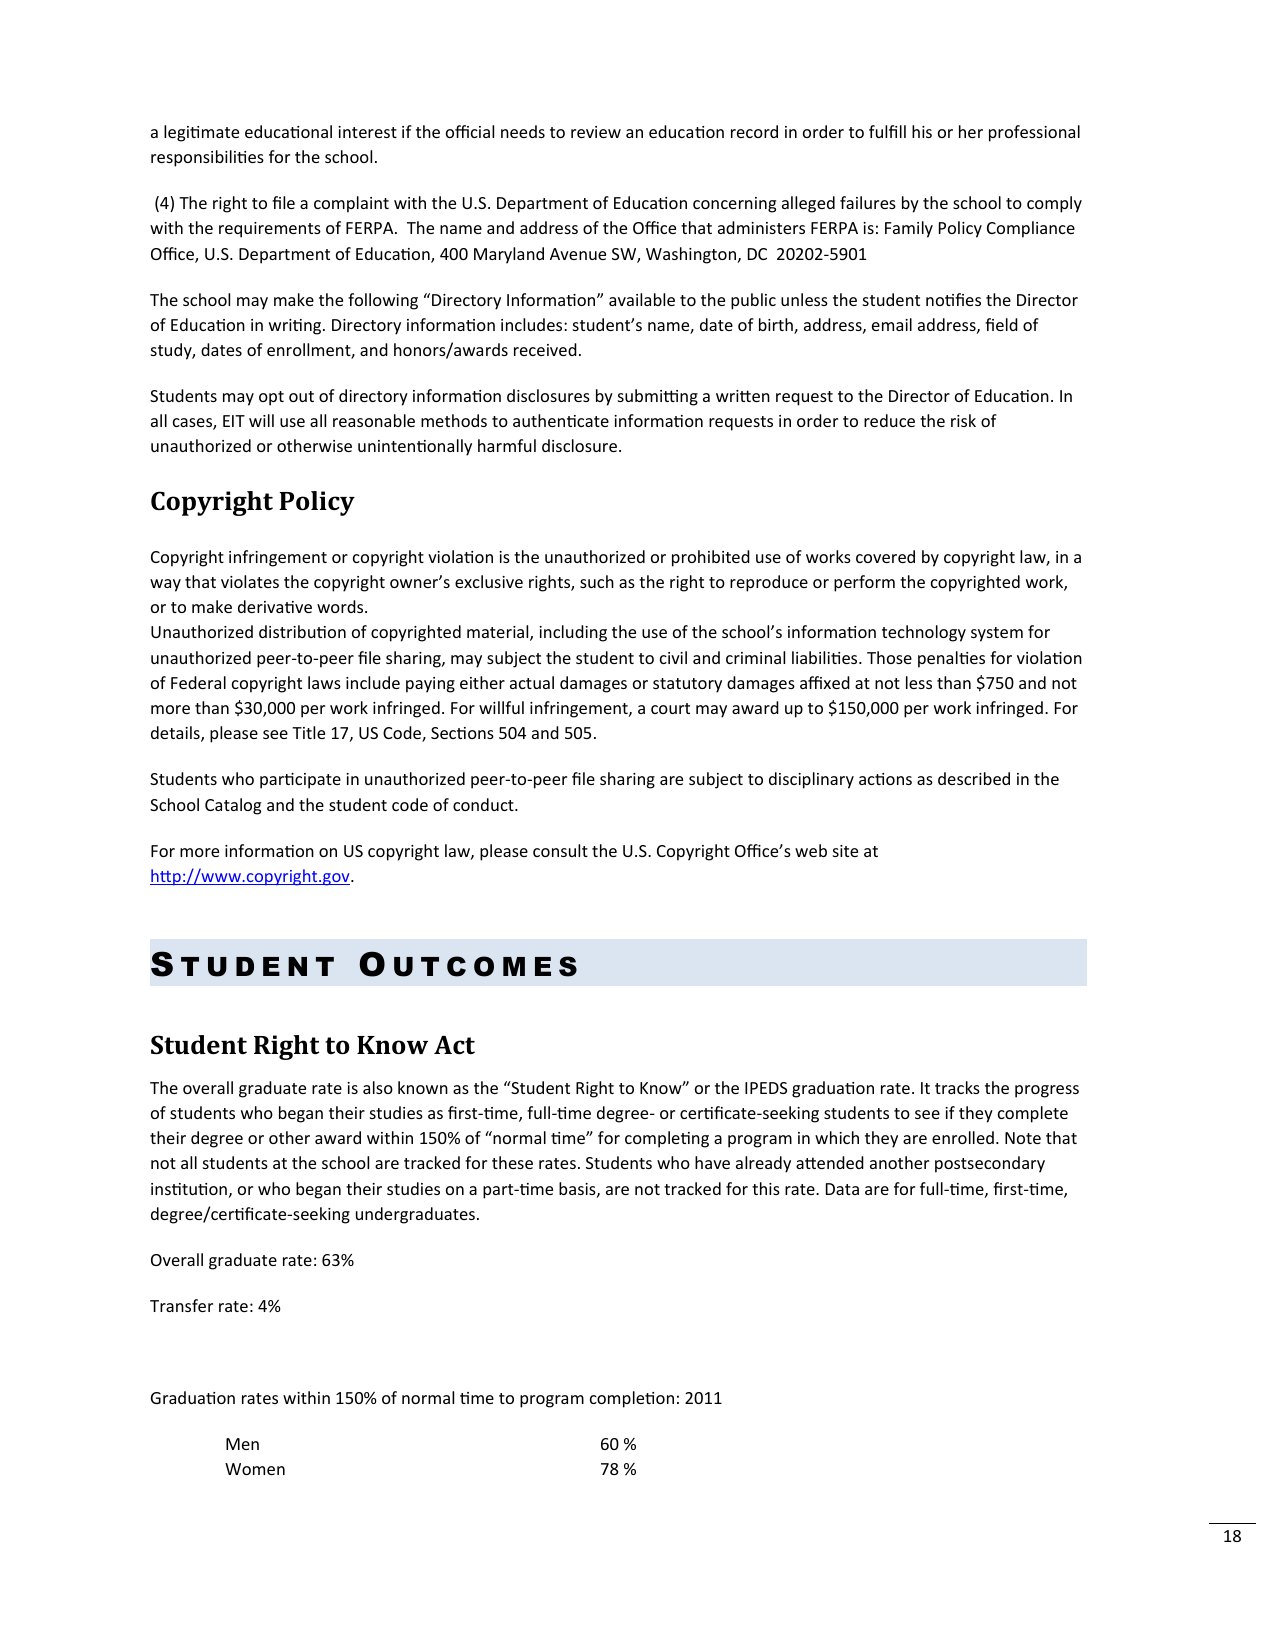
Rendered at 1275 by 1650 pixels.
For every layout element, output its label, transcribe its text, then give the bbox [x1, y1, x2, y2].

text Graduation rates within 150% of normal time to program completion: 2011 [150, 1386, 1087, 1409]
text For more information on US copyright law, please consult the U.S. Copyright Office’s web site at http://www.copyright.gov. [150, 839, 1087, 887]
text Overall graduate rate: 63% [150, 1248, 1087, 1271]
text (4) The right to file a complaint with the U.S. Department of Education concerning alleged failures by the school to comply with the requirements of FERPA. The name and address of the Office that administers FERPA is: Family Policy Compliance Office, U.S. Department of Education, 400 Maryland Avenue SW, Washington, DC 20202-5901 [150, 191, 1087, 264]
text Students who participate in unauthorized peer-to-peer file sharing are subject to disciplinary actions as described in the School Catalog and the student code of conduct. [150, 768, 1087, 816]
text Students may opt out of directory information disclosures by submitting a written request to the Director of Education. In all cases, EIT will use all reasonable methods to authenticate information requests in order to reduce the risk of unauthorized or otherwise unintentionally harmful disclosure. [150, 384, 1087, 457]
text The school may make the following “Directory Information” available to the public unless the student notifies the Director of Education in writing. Directory information includes: student’s name, date of birth, address, email address, field of study, dates of enrollment, and honors/awards received. [150, 288, 1087, 361]
text Copyright infringement or copyright violation is the unauthorized or prohibited use of works covered by copyright law, in a way that violates the copyright owner’s exclusive rights, such as the right to reproduce or perform the copyrighted work, or to make derivative words. [150, 545, 1087, 618]
text Women 78 % [225, 1457, 1087, 1480]
subtitle Student Right to Know Act [150, 1028, 1087, 1060]
text Unauthorized distribution of copyrighted material, including the use of the school’s information technology system for unauthorized peer-to-peer file sharing, may subject the student to civil and criminal liabilities. Those penalties for violation of Federal copyright laws include paying either actual damages or statutory damages affixed at not less than $750 and not more than $30,000 per work infringed. For willful infringement, a court may award up to $150,000 per work infringed. For details, please see Title 17, US Code, Sections 504 and 505. [150, 621, 1087, 744]
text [150, 120, 1087, 168]
subtitle Copyright Policy [150, 485, 1087, 517]
text The overall graduate rate is also known as the “Student Right to Know” or the IPEDS graduation rate. It tracks the progress of students who began their studies as first-time, full-time degree- or certificate-seeking students to see if they complete their degree or other award within 150% of “normal time” for completing a program in which they are enrolled. Note that not all students at the school are tracked for these rates. Students who have already attended another postsecondary institution, or who began their studies on a part-time basis, are not tracked for this rate. Data are for full-time, first-time, degree/certificate-seeking undergraduates. [150, 1076, 1087, 1225]
subtitle Student Outcomes [150, 939, 1087, 986]
text Men 60 % [225, 1432, 1087, 1455]
text Transfer rate: 4% [150, 1294, 1087, 1317]
